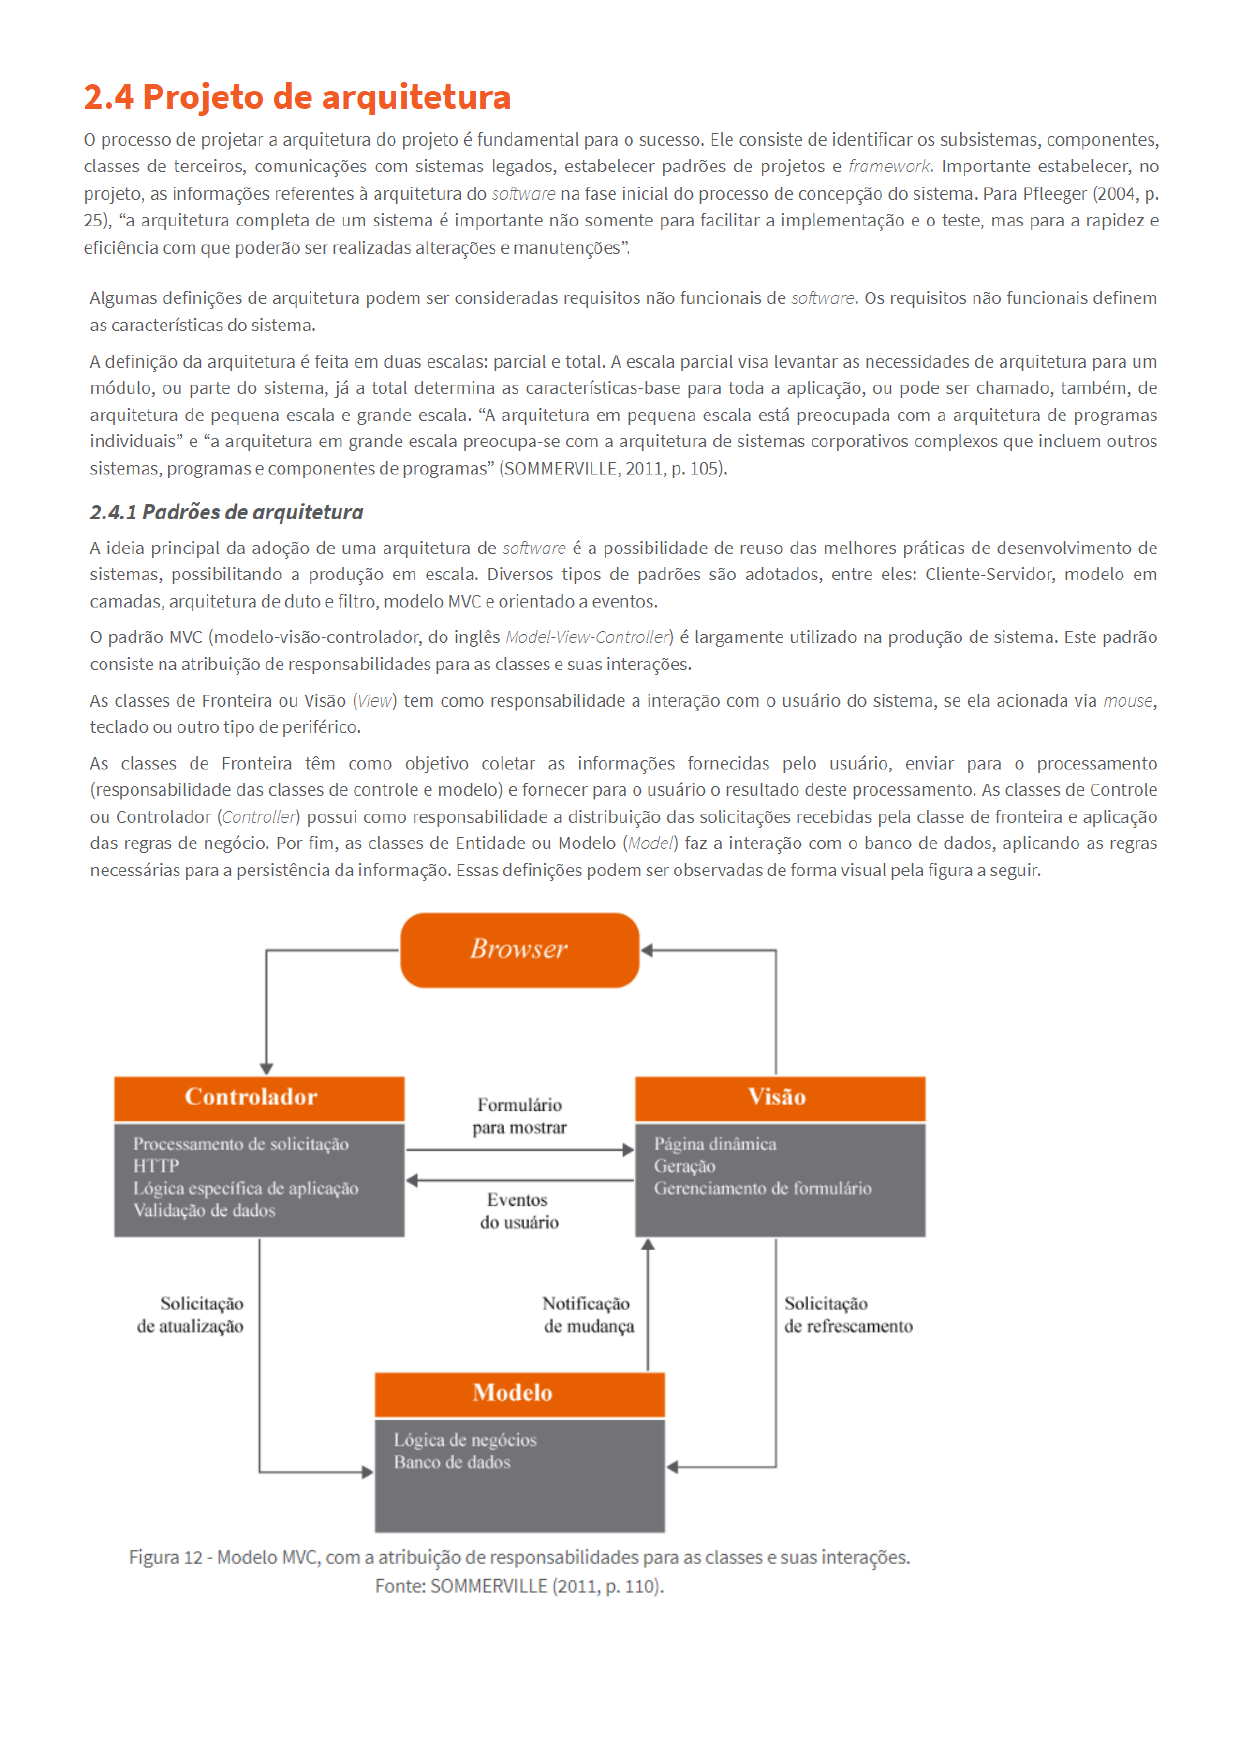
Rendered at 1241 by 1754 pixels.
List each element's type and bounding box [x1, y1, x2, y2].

picture [75, 282, 1166, 888]
picture [75, 75, 1166, 264]
picture [75, 906, 953, 1614]
